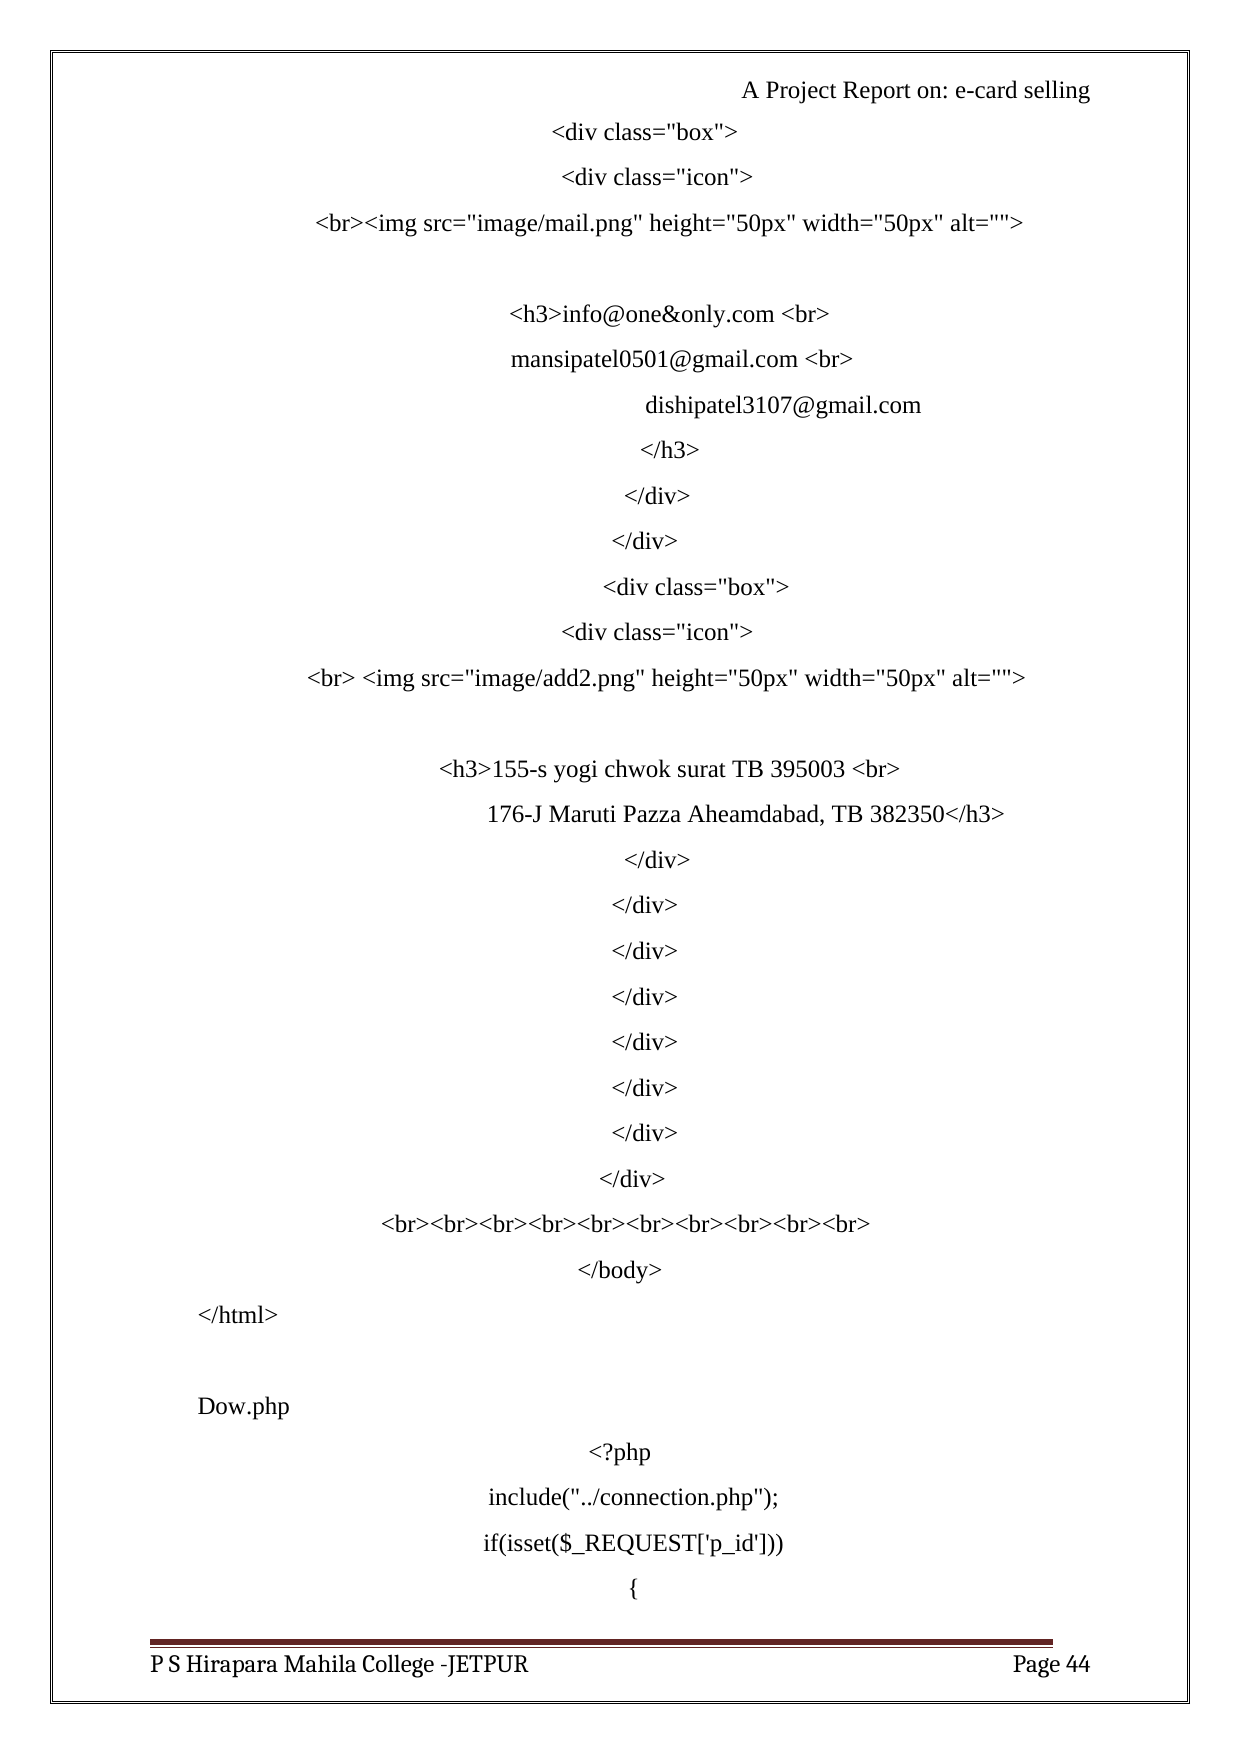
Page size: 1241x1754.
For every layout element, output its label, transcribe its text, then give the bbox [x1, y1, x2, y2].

title </body> [197, 1242, 1042, 1287]
title <br><br><br><br><br><br><br><br><br><br> [197, 1196, 1042, 1242]
title </div> [197, 832, 1042, 878]
title </div> [197, 1060, 1042, 1105]
title </div> [197, 878, 1042, 923]
title dishipatel3107@gmail.com [197, 377, 1042, 422]
title 176-J Maruti Pazza Aheamdabad, TB 382350</h3> [197, 787, 1042, 832]
title Dow.php [197, 1378, 1042, 1424]
title </div> [197, 468, 1042, 513]
title <?php [197, 1424, 1042, 1469]
title </h3> [197, 422, 1042, 468]
title <h3>info@one&only.com <br> [197, 286, 1042, 331]
title </div> [197, 513, 1042, 559]
title <br> <img src="image/add2.png" height="50px" width="50px" alt=""> [197, 650, 1042, 696]
title include("../connection.php"); [197, 1469, 1042, 1515]
title <div class="box"> [197, 104, 1042, 149]
title <h3>155-s yogi chwok surat TB 395003 <br> [197, 741, 1042, 787]
title </div> [197, 1151, 1042, 1196]
title </div> [197, 969, 1042, 1014]
title { [197, 1560, 1042, 1606]
title </div> [197, 923, 1042, 969]
title if(isset($_REQUEST['p_id'])) [197, 1515, 1042, 1560]
title </html> [197, 1287, 1042, 1333]
title </div> [197, 1105, 1042, 1151]
title <div class="icon"> [197, 149, 1042, 195]
title </div> [197, 1014, 1042, 1060]
title <div class="box"> [197, 559, 1042, 604]
title <div class="icon"> [197, 604, 1042, 650]
title mansipatel0501@gmail.com <br> [197, 331, 1042, 377]
title <br><img src="image/mail.png" height="50px" width="50px" alt=""> [197, 195, 1042, 240]
